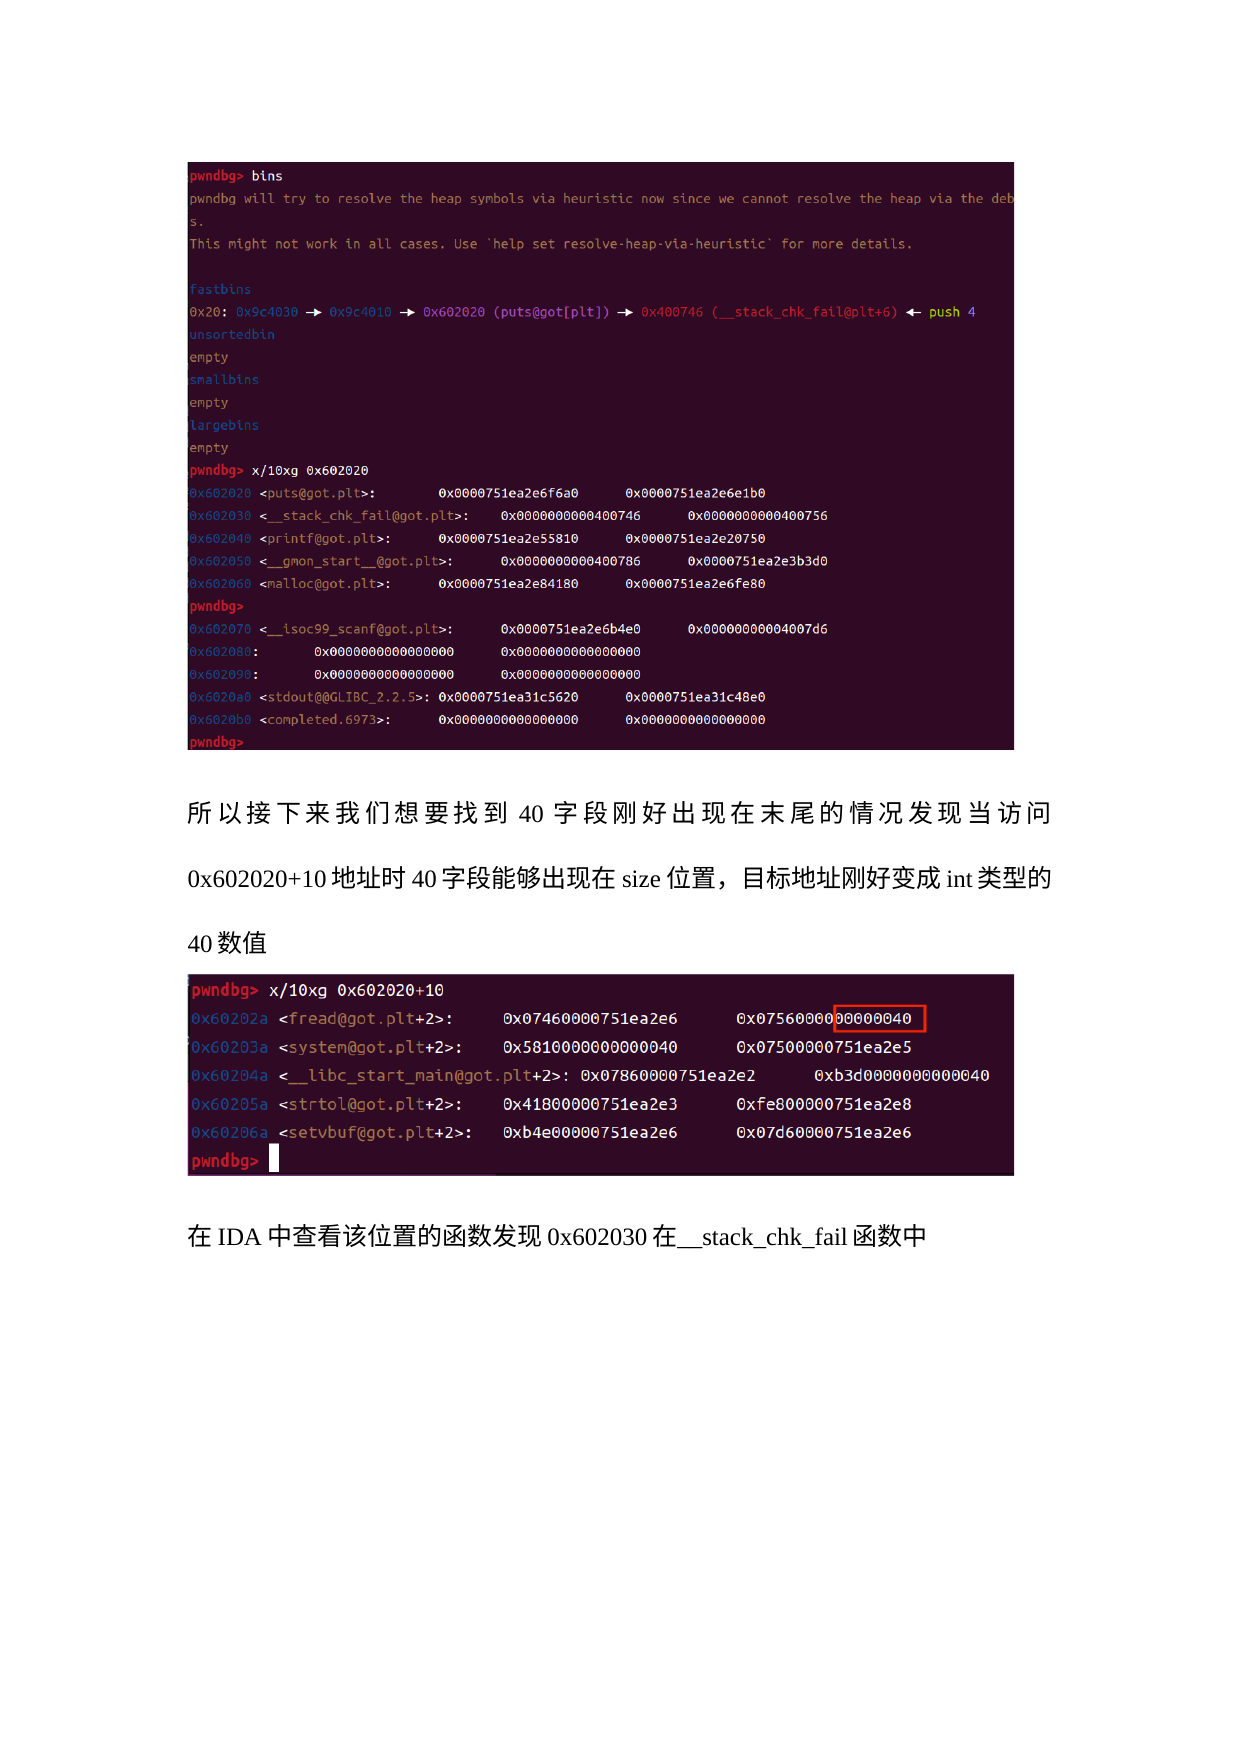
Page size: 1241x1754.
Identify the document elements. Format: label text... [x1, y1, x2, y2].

text 所以接下来我们想要找到40字段刚好出现在末尾的情况发现当访问0x602020+10地址时40字段能够出现在size位置，目标地址刚好变成int类型的40数值 [187, 779, 1053, 974]
text 在IDA中查看该位置的函数发现0x602030在__stack_chk_fail函数中 [187, 1202, 1053, 1267]
picture [187, 974, 1015, 1176]
picture [187, 162, 1015, 750]
